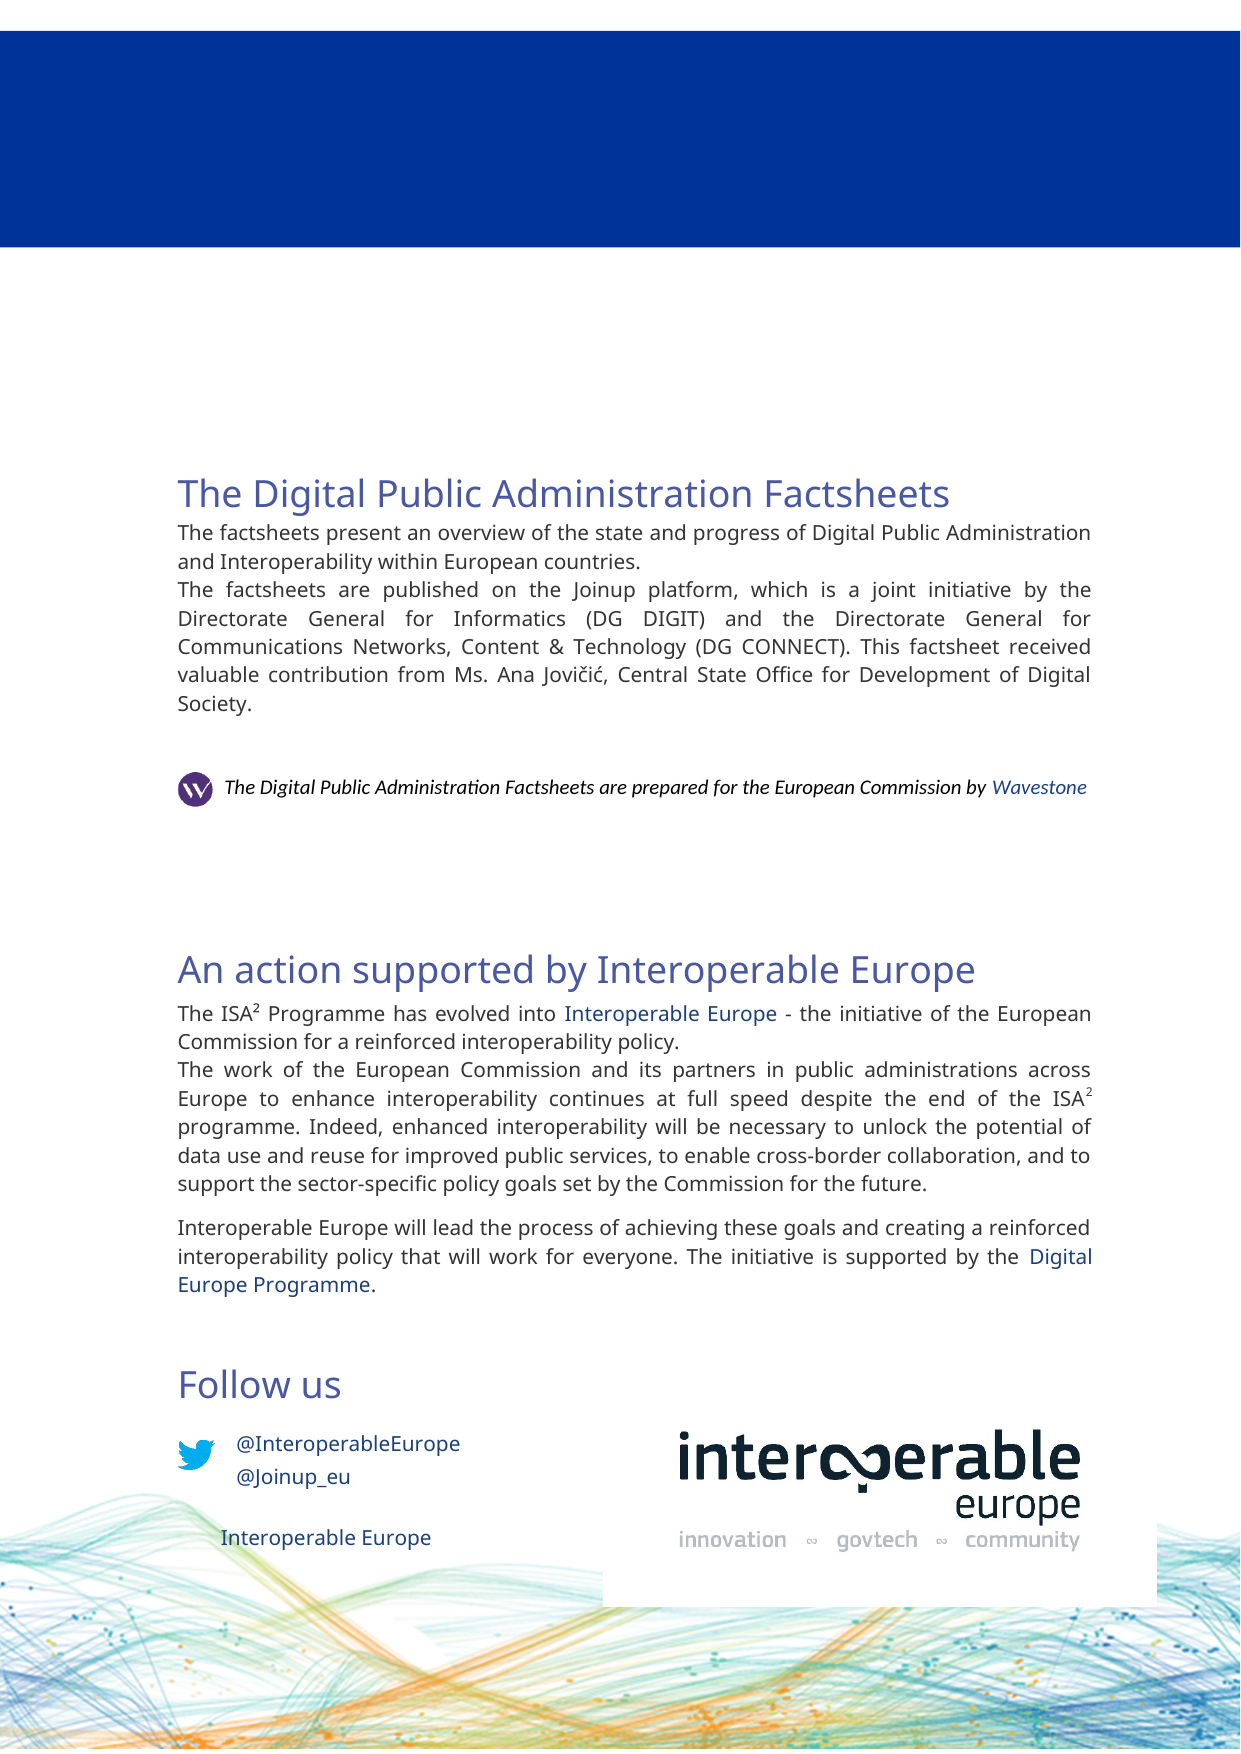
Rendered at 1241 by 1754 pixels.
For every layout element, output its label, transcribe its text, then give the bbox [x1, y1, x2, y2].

text An action supported by Interoperable Europe [177, 943, 1092, 994]
text Interoperable Europe [177, 1523, 1092, 1551]
text The ISA² Programme has evolved into Interoperable Europe - the initiative of the European Commission for a reinforced interoperability policy. [177, 999, 1092, 1056]
text The work of the European Commission and its partners in public administrations across Europe to enhance interoperability continues at full speed despite the end of the ISA2 programme. Indeed, enhanced interoperability will be necessary to unlock the potential of data use and reuse for improved public services, to enable cross-border collaboration, and to support the sector-specific policy goals set by the Commission for the future. [177, 1056, 1092, 1198]
picture [0, 1369, 1241, 1749]
text The Digital Public Administration Factsheets are prepared for the European Commission by Wavestone [177, 774, 1092, 800]
text Interoperable Europe will lead the process of achieving these goals and creating a reinforced interoperability policy that will work for everyone. The initiative is supported by the Digital Europe Programme. [177, 1213, 1092, 1299]
text Follow us [177, 1358, 1092, 1409]
text @Joinup_eu [236, 1462, 1092, 1490]
text @InteroperableEurope [236, 1429, 1092, 1458]
picture [176, 772, 214, 808]
text The factsheets present an overview of the state and progress of Digital Public Administration and Interoperability within European countries. [177, 518, 1092, 575]
text The Digital Public Administration Factsheets [177, 467, 1092, 518]
text The factsheets are published on the Joinup platform, which is a joint initiative by the Directorate General for Informatics (DG DIGIT) and the Directorate General for Communications Networks, Content & Technology (DG CONNECT). This factsheet received valuable contribution from Ms. Ana Jovičić, Central State Office for Development of Digital Society. [177, 575, 1092, 717]
